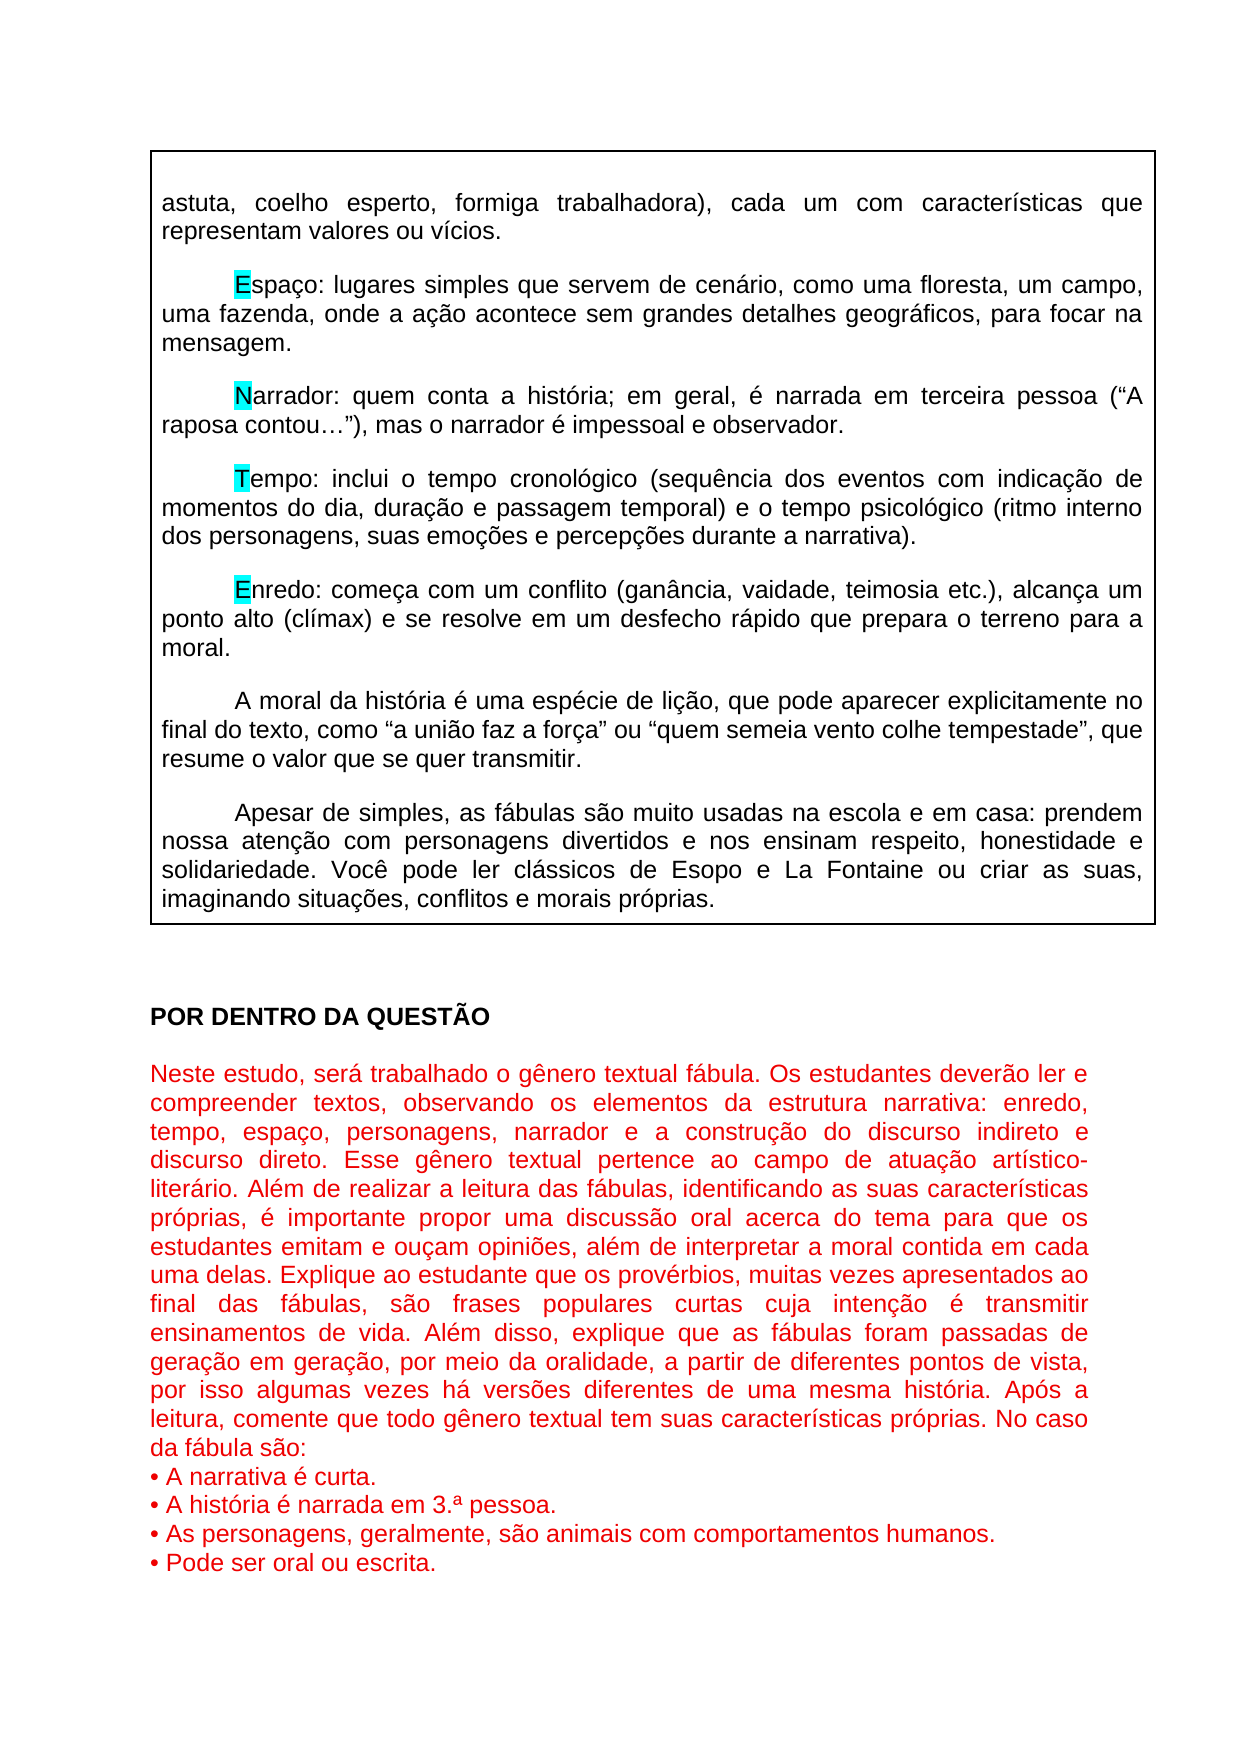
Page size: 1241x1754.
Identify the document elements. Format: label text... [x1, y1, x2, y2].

text • A narrativa é curta. [150, 1461, 1090, 1490]
text • Pode ser oral ou escrita. [150, 1548, 1090, 1576]
text POR DENTRO DA QUESTÃO [150, 1001, 1090, 1030]
text • As personagens, geralmente, são animais com comportamentos humanos. [150, 1519, 1090, 1548]
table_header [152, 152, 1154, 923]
text • A história é narrada em 3.ª pessoa. [150, 1490, 1090, 1519]
text Neste estudo, será trabalhado o gênero textual fábula. Os estudantes deverão ler e compreender textos, observando os elementos da estrutura narrativa: enredo, tempo, espaço, personagens, narrador e a construção do discurso indireto e discurso direto. Esse gênero textual pertence ao campo de atuação artístico-literário. Além de realizar a leitura das fábulas, identificando as suas características próprias, é importante propor uma discussão oral acerca do tema para que os estudantes emitam e ouçam opiniões, além de interpretar a moral contida em cada uma delas. Explique ao estudante que os provérbios, muitas vezes apresentados ao final das fábulas, são frases populares curtas cuja intenção é transmitir ensinamentos de vida. Além disso, explique que as fábulas foram passadas de geração em geração, por meio da oralidade, a partir de diferentes pontos de vista, por isso algumas vezes há versões diferentes de uma mesma história. Após a leitura, comente que todo gênero textual tem suas características próprias. No caso da fábula são: [150, 1059, 1090, 1461]
